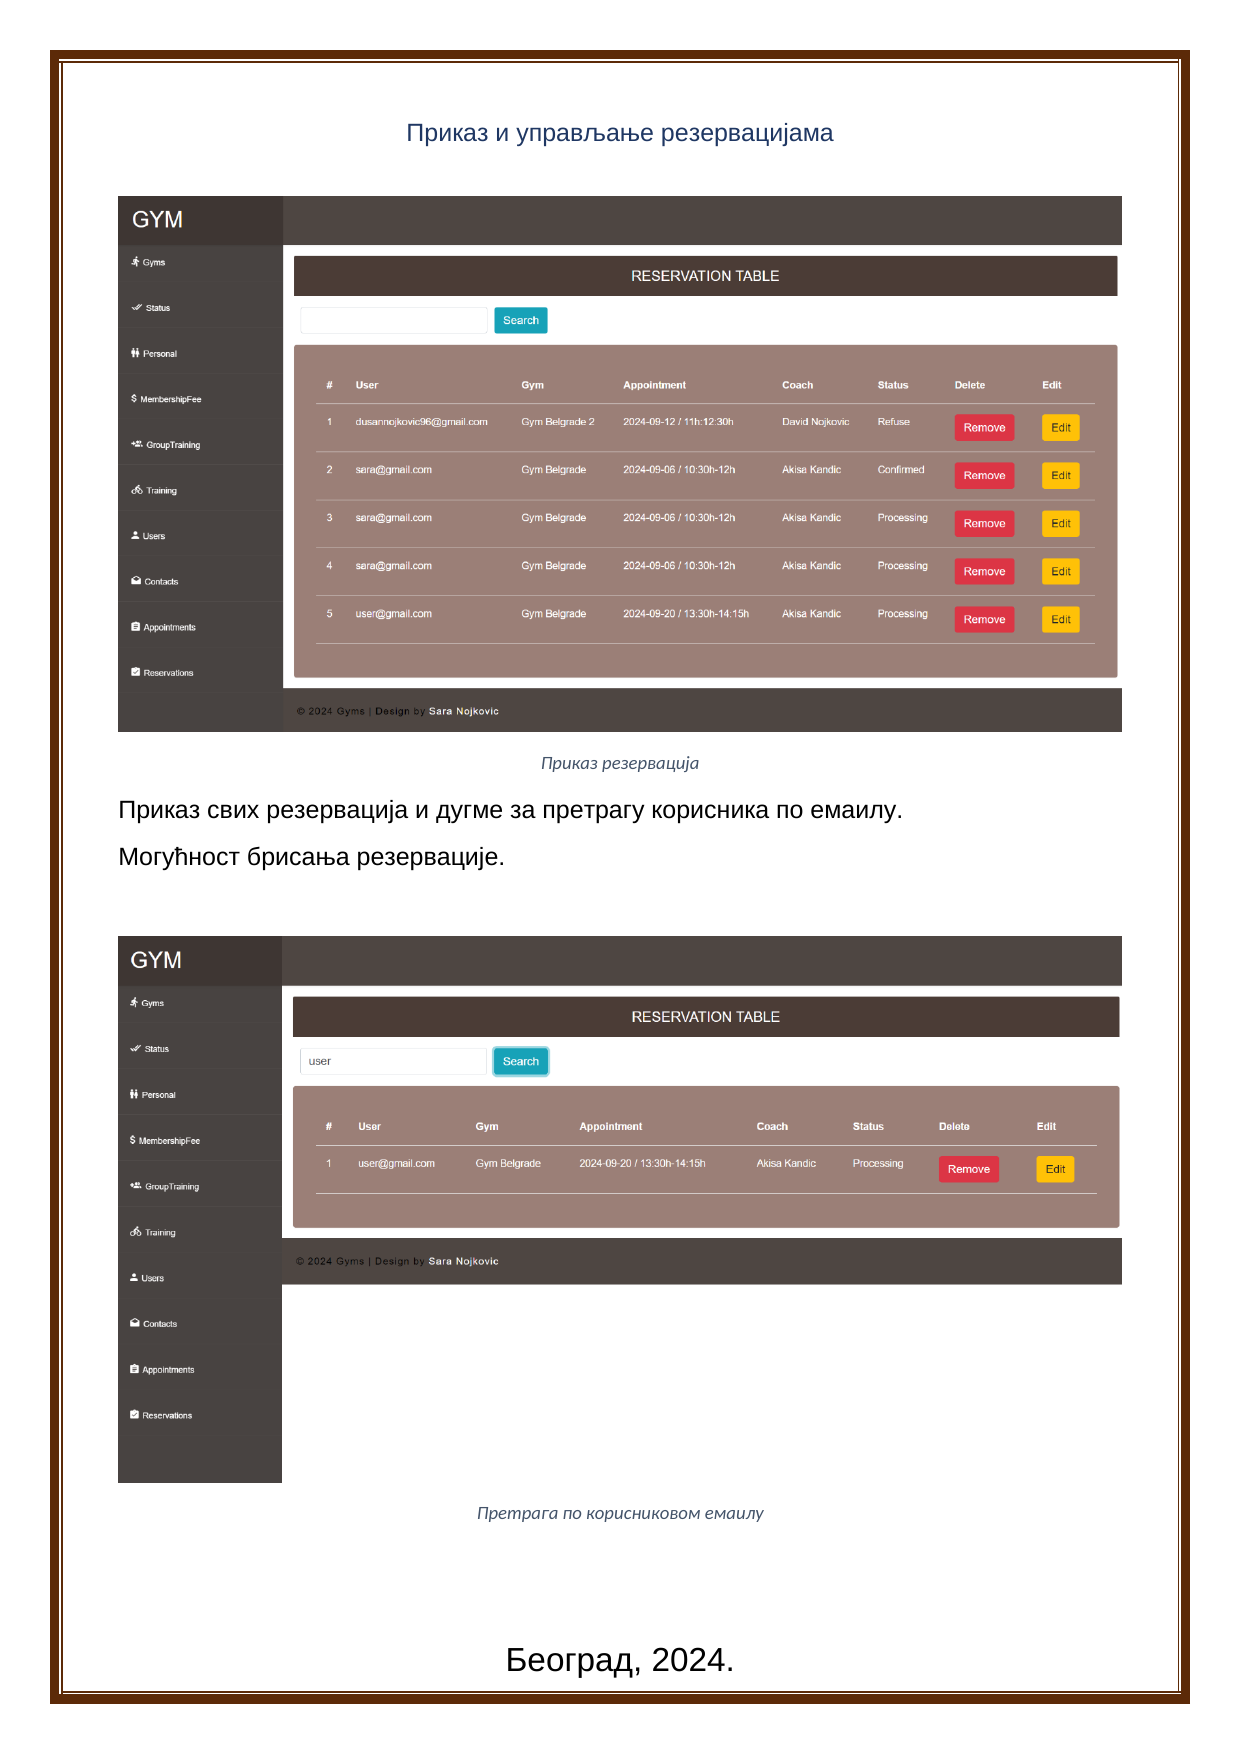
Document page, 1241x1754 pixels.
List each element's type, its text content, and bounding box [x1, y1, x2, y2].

subtitle Приказ и управљање резервацијама [118, 118, 1122, 147]
picture [118, 936, 1122, 1483]
text Приказ резервација [118, 751, 1122, 774]
picture [118, 196, 1122, 732]
text Могућност брисања резервације. [118, 842, 1122, 871]
text Претрага по корисниковом емаилу [118, 1501, 1122, 1524]
text Приказ свих резервација и дугме за претрагу корисника по емаилу. [118, 794, 1122, 823]
